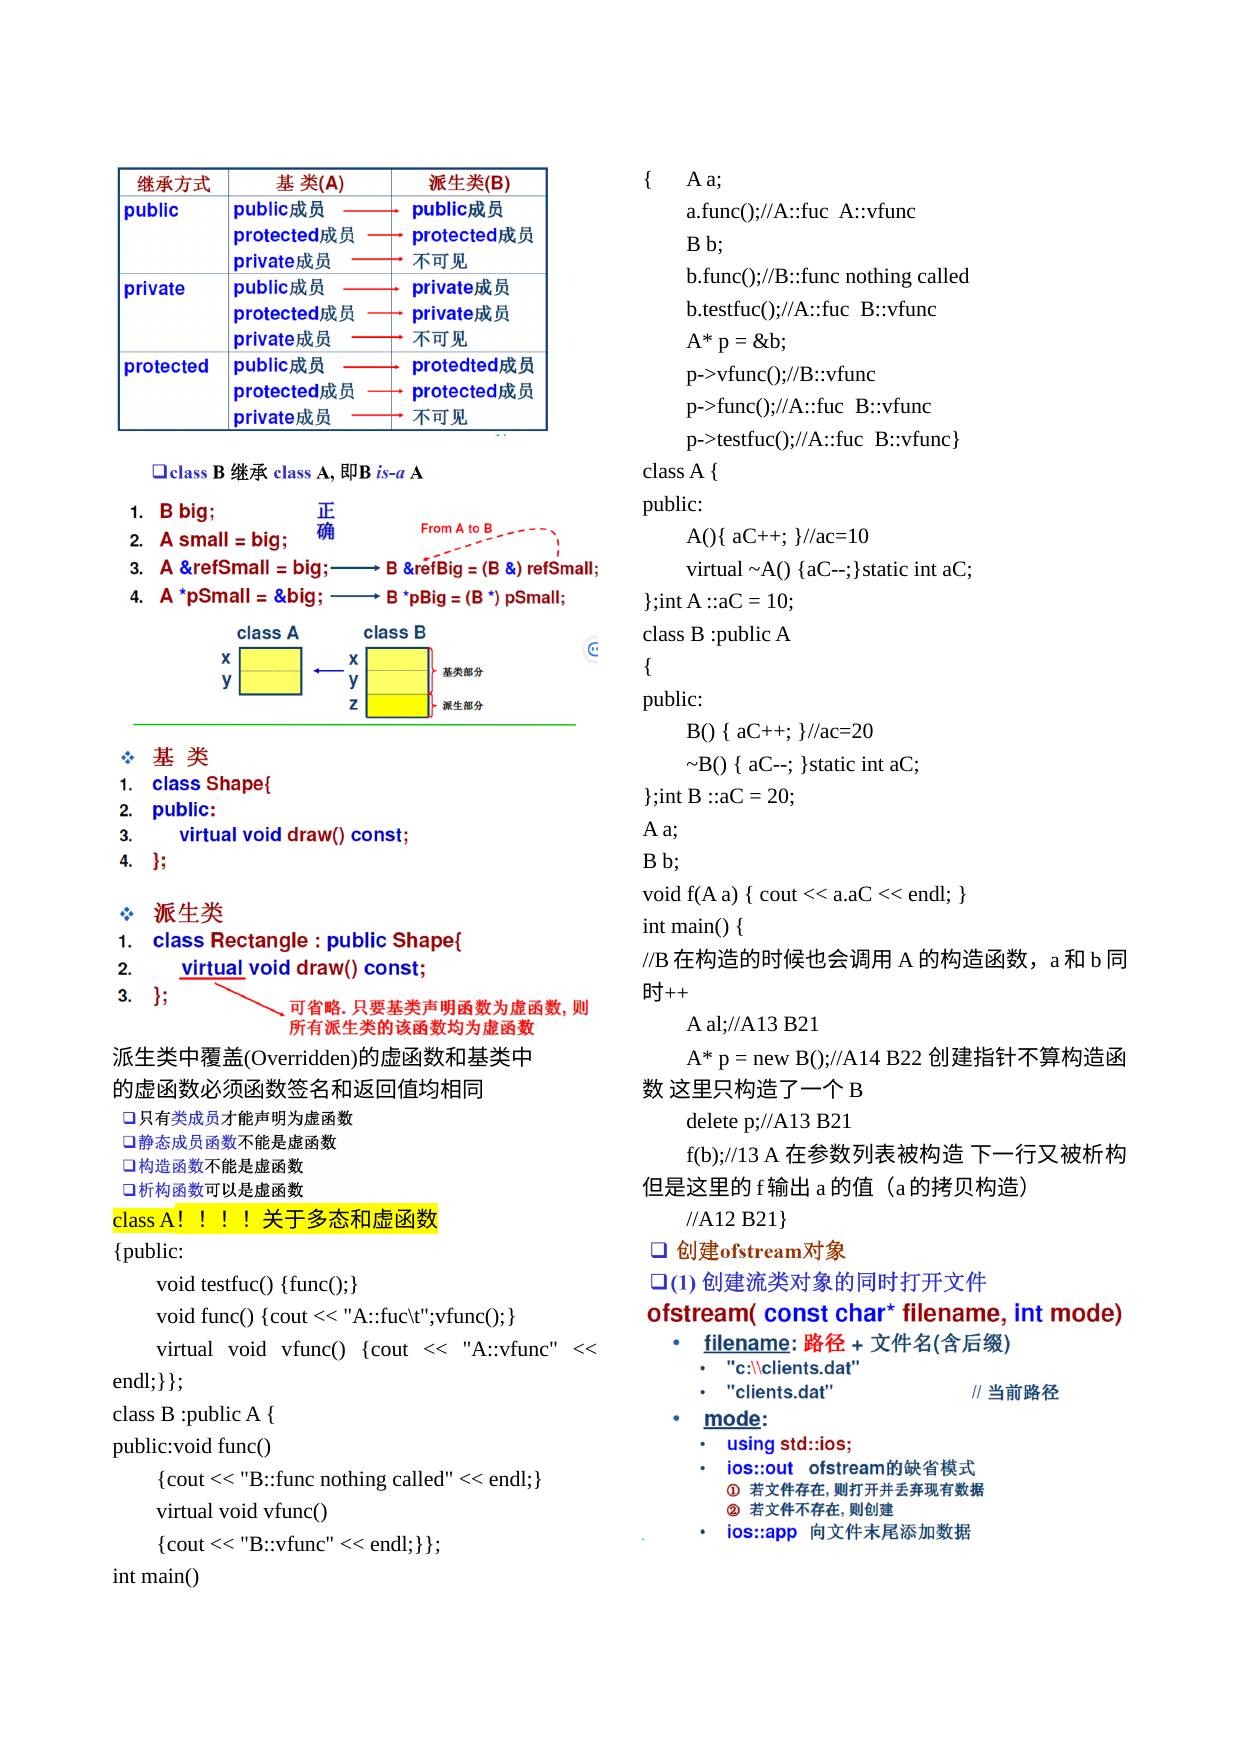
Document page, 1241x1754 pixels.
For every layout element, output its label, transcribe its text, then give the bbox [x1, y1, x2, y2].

text { A a; [642, 162, 1128, 194]
text //B在构造的时候也会调用A的构造函数，a和b同时++ [642, 942, 1128, 1007]
picture [112, 162, 548, 436]
text b.testfuc();//A::fuc B::vfunc [642, 292, 1128, 324]
text A a; [642, 812, 1128, 844]
text };int B ::aC = 20; [642, 779, 1128, 812]
text class A { [642, 454, 1128, 487]
text { [642, 649, 1128, 682]
text void testfuc() {func();} [112, 1267, 598, 1299]
text virtual void vfunc() {cout << "A::vfunc" << endl;}}; [112, 1332, 598, 1397]
text f(b);//13 A在参数列表被构造 下一行又被析构 但是这里的f输出a的值（a的拷贝构造） [642, 1137, 1128, 1202]
text ~B() { aC--; }static int aC; [642, 747, 1128, 779]
text 的虚函数必须函数签名和返回值均相同 [112, 1072, 598, 1104]
text b.func();//B::func nothing called [642, 259, 1128, 292]
text {cout << "B::vfunc" << endl;}}; [112, 1527, 598, 1559]
text int main() { [642, 909, 1128, 942]
text public: [642, 487, 1128, 519]
text };int A ::aC = 10; [642, 584, 1128, 617]
text class B :public A { [112, 1397, 598, 1429]
picture [112, 747, 598, 1038]
text B b; [642, 844, 1128, 877]
text a.func();//A::fuc A::vfunc [642, 194, 1128, 227]
text p->vfunc();//B::vfunc [642, 357, 1128, 389]
text delete p;//A13 B21 [642, 1104, 1128, 1137]
text B() { aC++; }//ac=20 [642, 714, 1128, 747]
text public:void func() [112, 1429, 598, 1462]
text {public: [112, 1234, 598, 1267]
text virtual ~A() {aC--;}static int aC; [642, 552, 1128, 584]
text A* p = new B();//A14 B22 创建指针不算构造函数 这里只构造了一个B [642, 1039, 1128, 1104]
text A al;//A13 B21 [642, 1007, 1128, 1039]
text p->func();//A::fuc B::vfunc [642, 389, 1128, 422]
text public: [642, 682, 1128, 714]
picture [112, 1104, 360, 1202]
text p->testfuc();//A::fuc B::vfunc} [642, 422, 1128, 454]
text void func() {cout << "A::fuc\t";vfunc(); } [112, 1299, 598, 1332]
picture [112, 454, 598, 727]
text virtual void vfunc() [112, 1494, 598, 1527]
text class A！！！！关于多态和虚函数 [112, 1202, 598, 1234]
text {cout << "B::func nothing called" << endl;} [112, 1462, 598, 1494]
text A(){ aC++; }//ac=10 [642, 519, 1128, 552]
text B b; [642, 227, 1128, 259]
text 派生类中覆盖(Overridden)的虚函数和基类中 [112, 1039, 598, 1072]
picture [642, 1234, 1125, 1543]
text void f(A a) { cout << a.aC << endl; } [642, 877, 1128, 909]
text //A12 B21} [642, 1202, 1128, 1234]
text A* p = &b; [642, 324, 1128, 357]
text class B :public A [642, 617, 1128, 649]
text int main() [112, 1559, 598, 1592]
